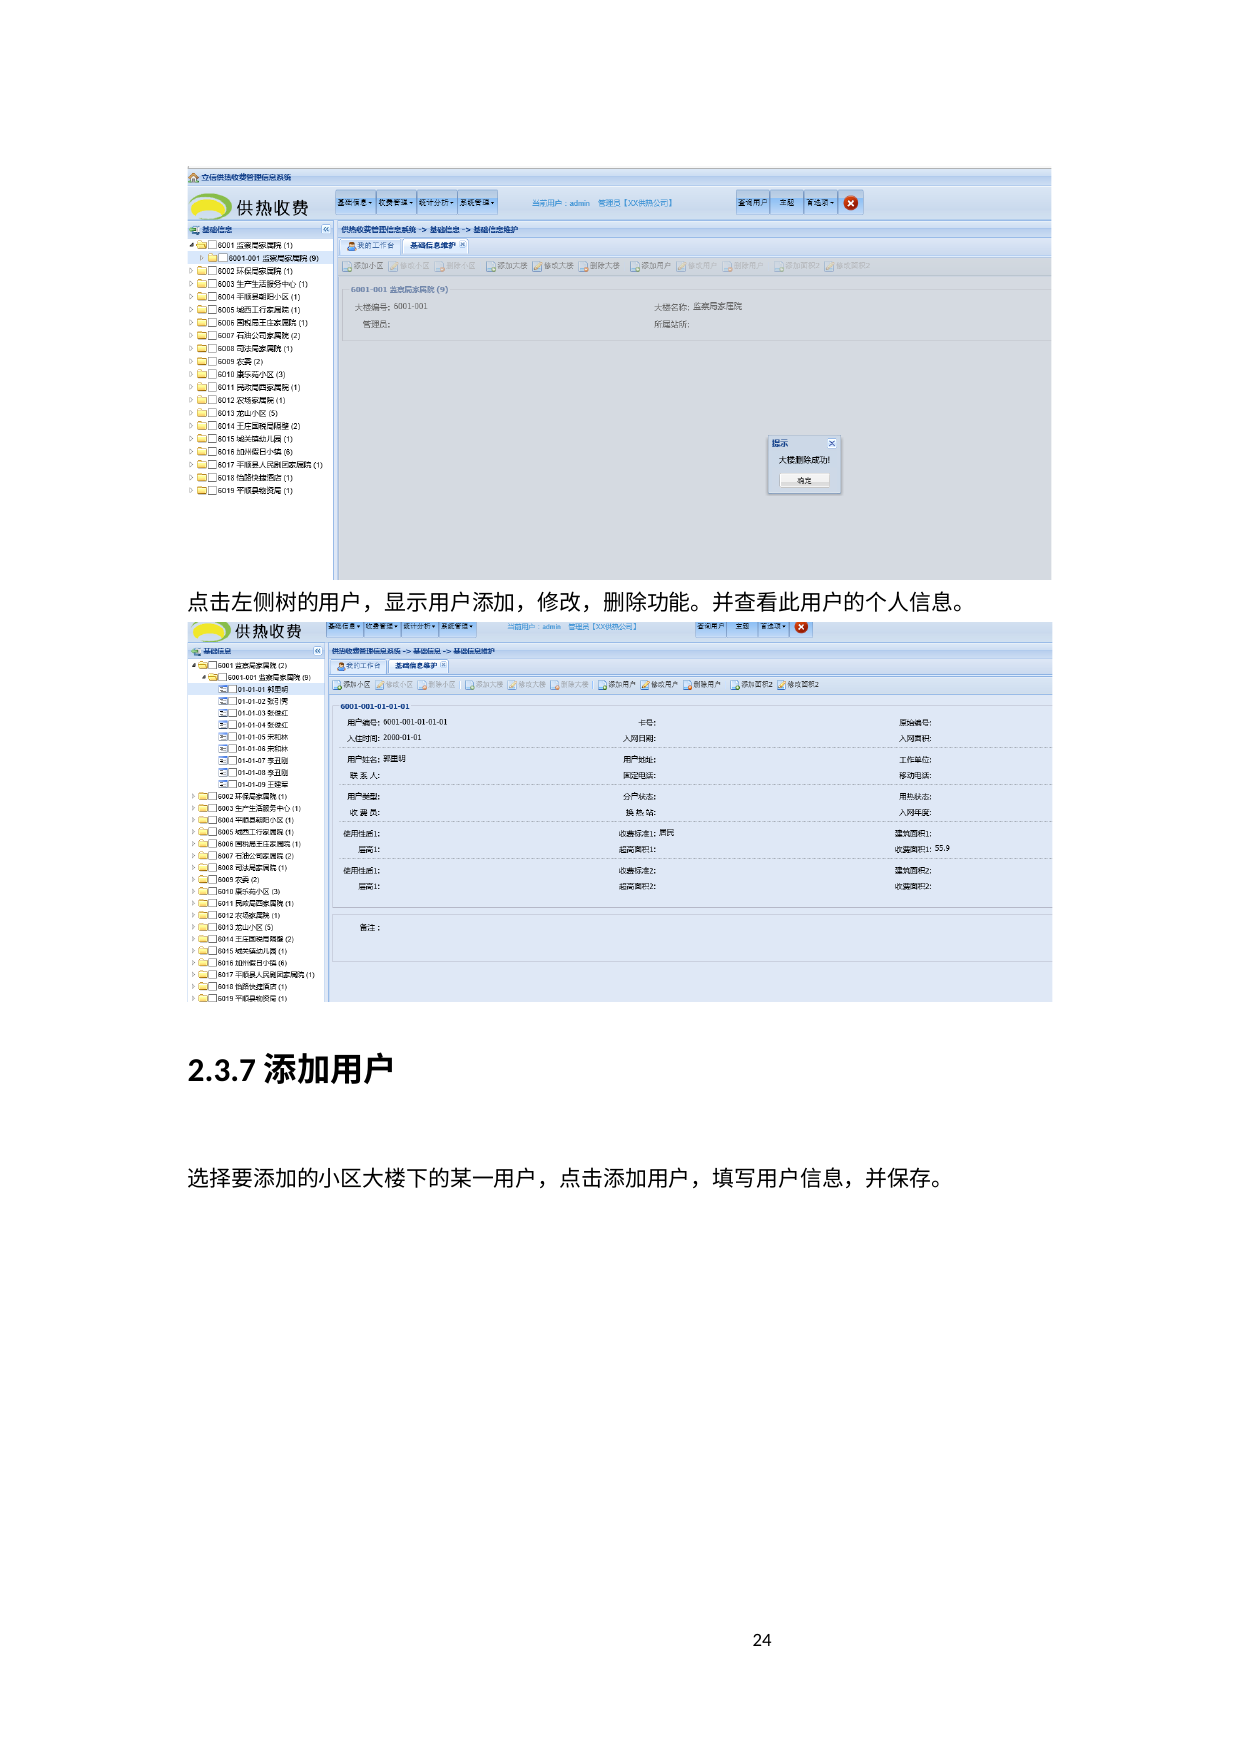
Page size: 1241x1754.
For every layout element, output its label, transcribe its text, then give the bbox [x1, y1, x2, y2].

subtitle 2.3.7 添加用户 [187, 1034, 1053, 1099]
text 点击左侧树的用户，显示用户添加，修改，删除功能。并查看此用户的个人信息。 [187, 584, 1053, 617]
picture [187, 166, 1052, 580]
text 选择要添加的小区大楼下的某一用户，点击添加用户，填写用户信息，并保存。 [187, 1161, 1053, 1193]
picture [187, 622, 1053, 1002]
